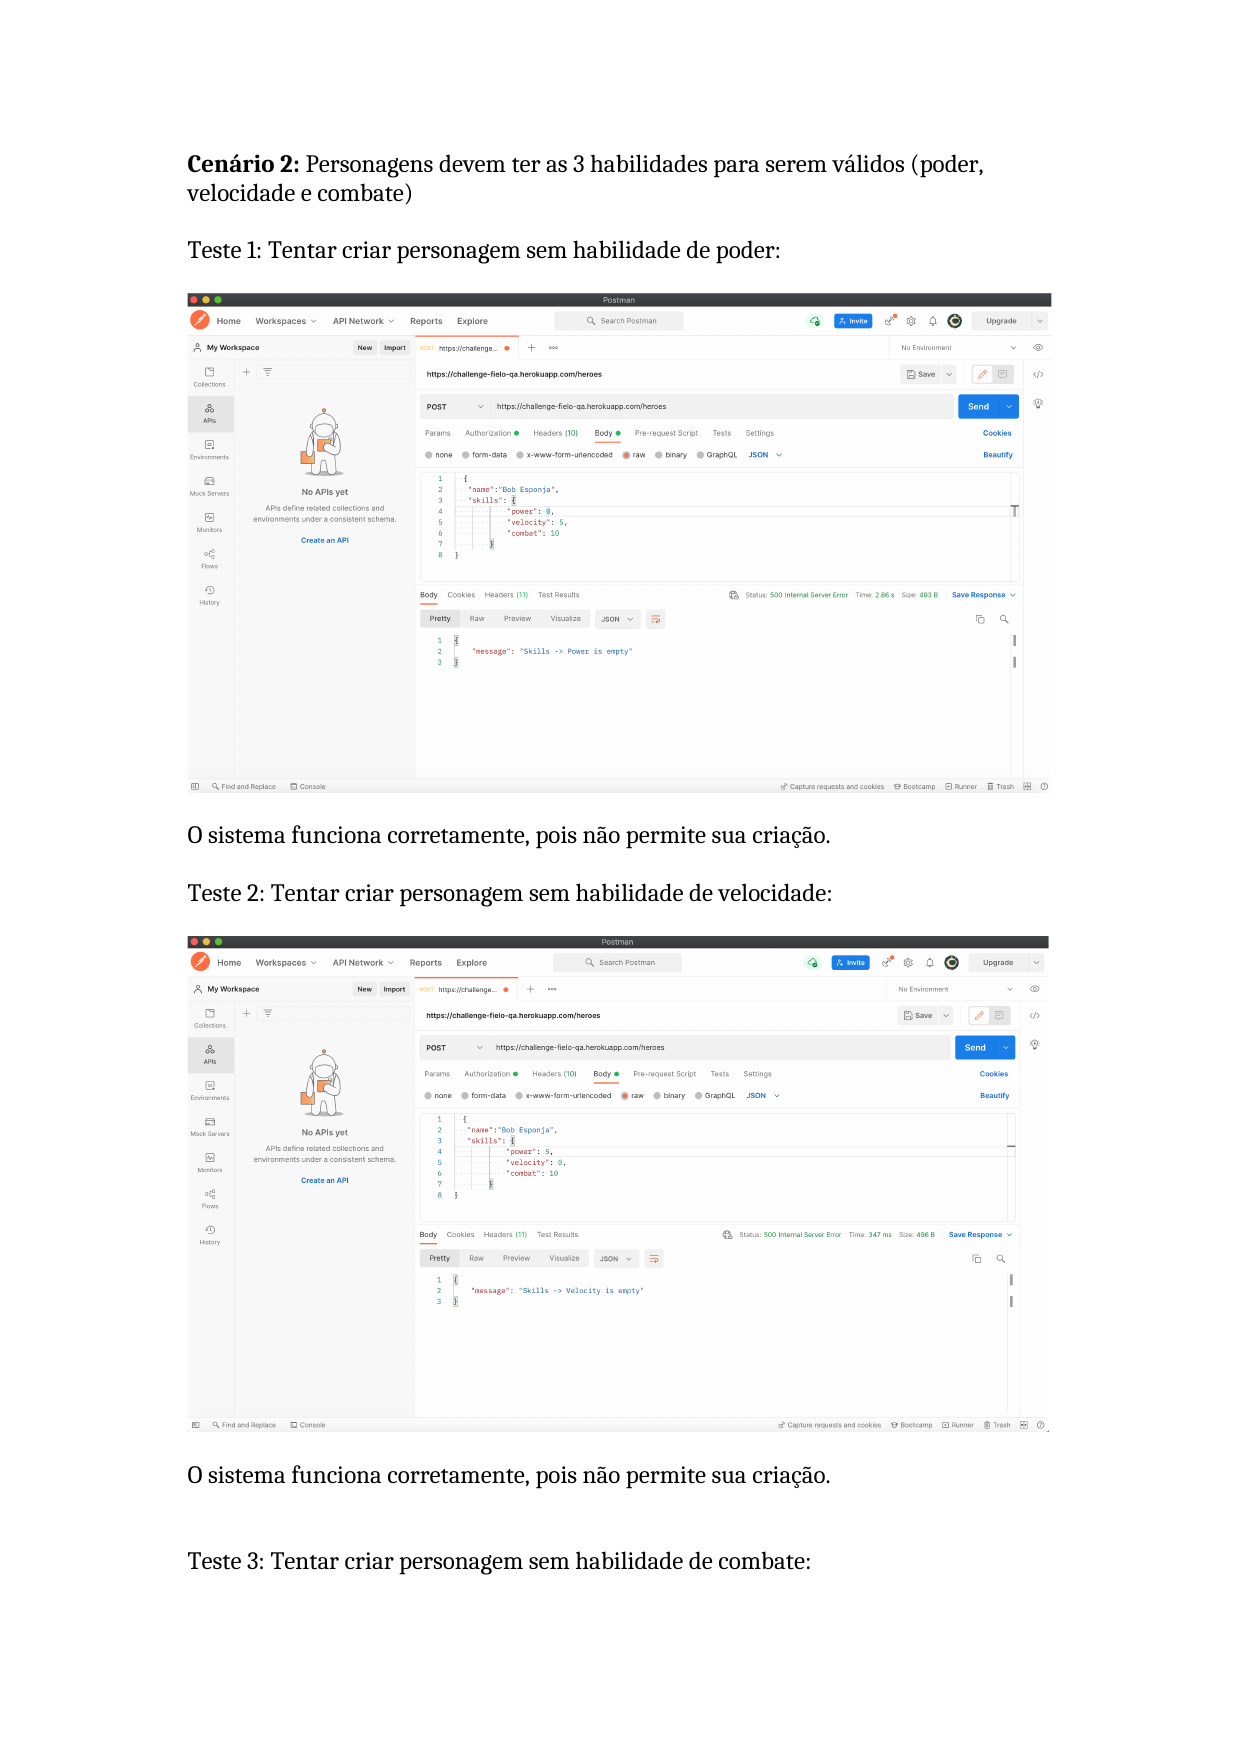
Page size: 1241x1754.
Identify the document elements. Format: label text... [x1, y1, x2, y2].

picture [187, 293, 1052, 793]
text O sistema funciona corretamente, pois não permite sua criação. [187, 1461, 1053, 1489]
picture [187, 936, 1049, 1432]
text O sistema funciona corretamente, pois não permite sua criação. [187, 821, 1053, 850]
text Teste 3: Tentar criar personagem sem habilidade de combate: [187, 1547, 1053, 1576]
text Teste 2: Tentar criar personagem sem habilidade de velocidade: [187, 879, 1053, 907]
text Cenário 2: Personagens devem ter as 3 habilidades para serem válidos (poder, velocidade e combate) [187, 150, 1053, 207]
text Teste 1: Tentar criar personagem sem habilidade de poder: [187, 236, 1053, 265]
